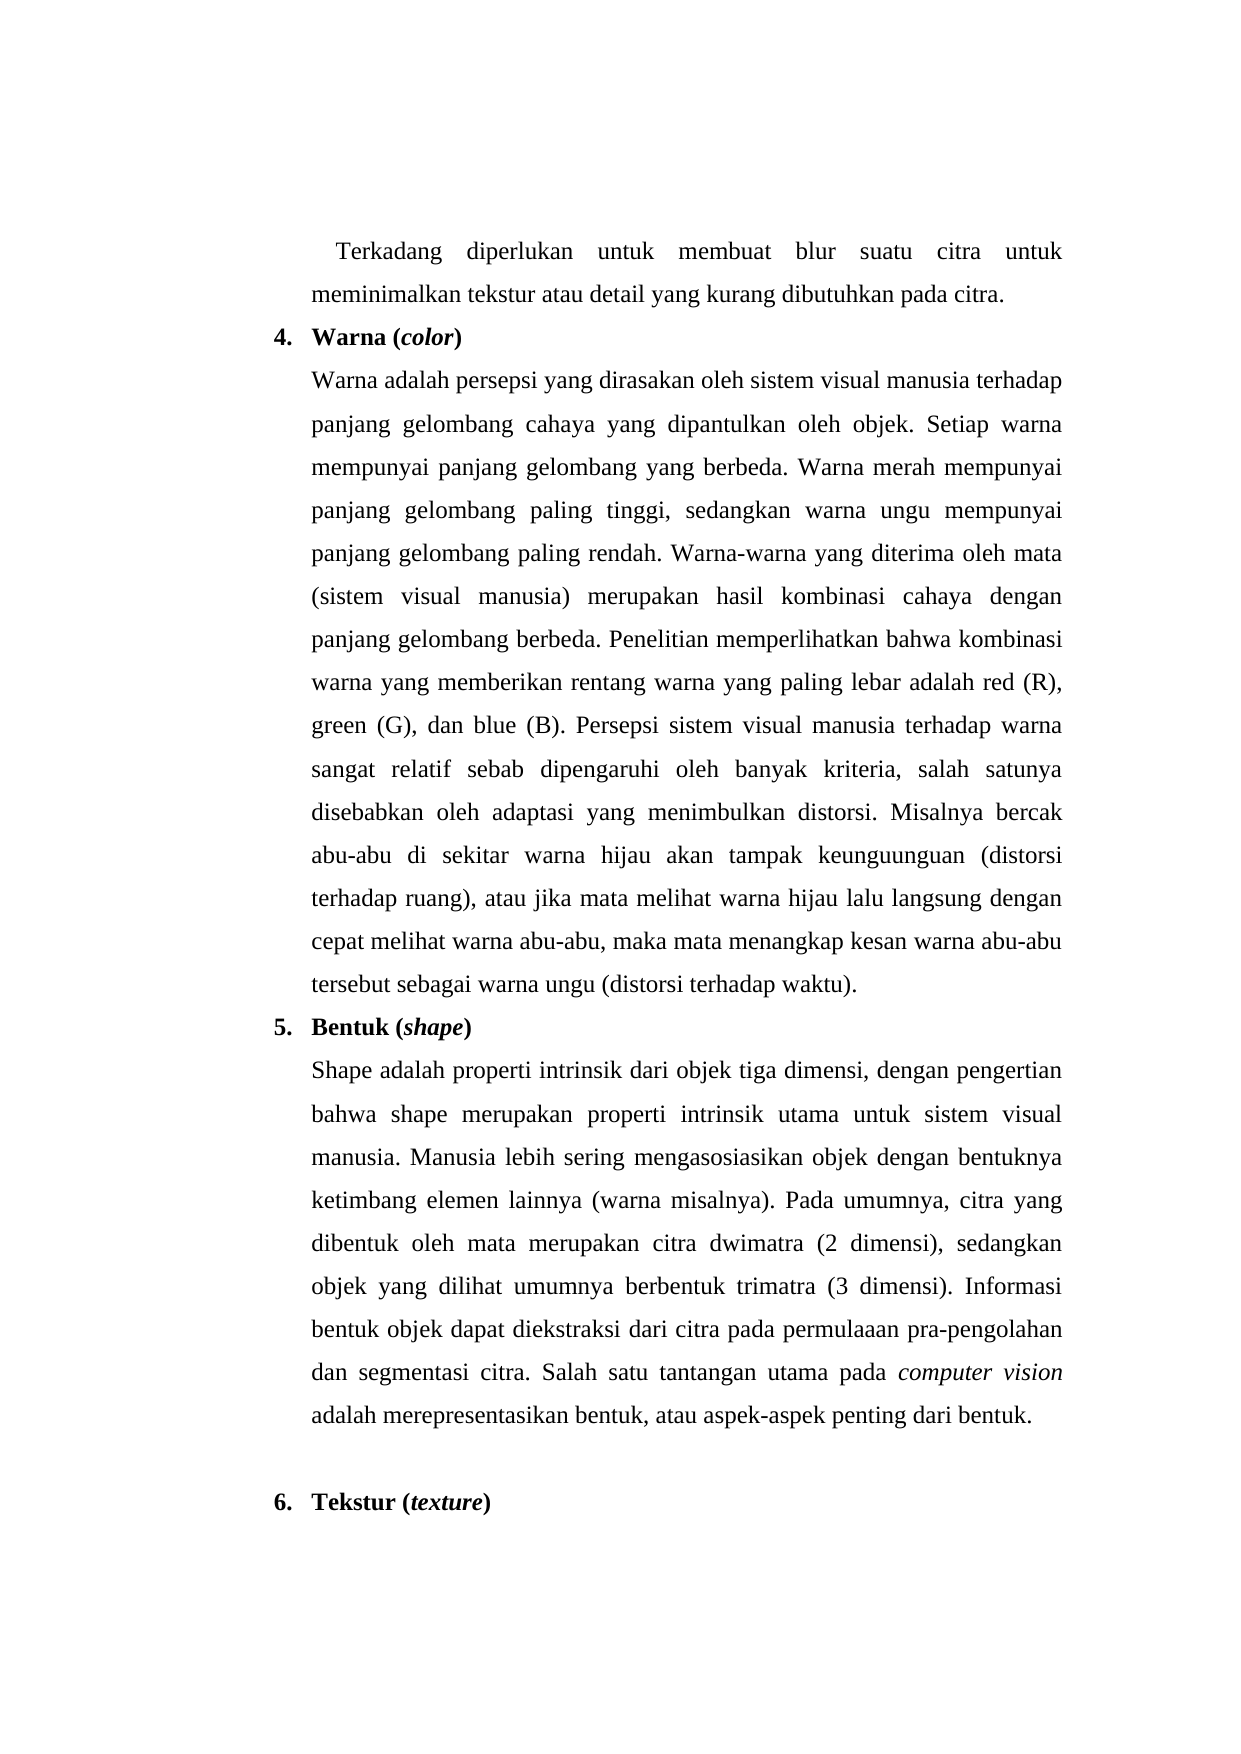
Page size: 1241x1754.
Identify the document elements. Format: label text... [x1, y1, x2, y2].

list Tekstur (texture) [274, 1487, 1063, 1516]
list Warna adalah persepsi yang dirasakan oleh sistem visual manusia terhadap panjang gelombang cahaya yang dipantulkan oleh objek. Setiap warna mempunyai panjang gelombang yang berbeda. Warna merah mempunyai panjang gelombang paling tinggi, sedangkan warna ungu mempunyai panjang gelombang paling rendah. Warna-warna yang diterima oleh mata (sistem visual manusia) merupakan hasil kombinasi cahaya dengan panjang gelombang berbeda. Penelitian memperlihatkan bahwa kombinasi warna yang memberikan rentang warna yang paling lebar adalah red (R), green (G), dan blue (B). Persepsi sistem visual manusia terhadap warna sangat relatif sebab dipengaruhi oleh banyak kriteria, salah satunya disebabkan oleh adaptasi yang menimbulkan distorsi. Misalnya bercak abu-abu di sekitar warna hijau akan tampak keunguunguan (distorsi terhadap ruang), atau jika mata melihat warna hijau lalu langsung dengan cepat melihat warna abu-abu, maka mata menangkap kesan warna abu-abu tersebut sebagai warna ungu (distorsi terhadap waktu). [311, 366, 1063, 998]
list Terkadang diperlukan untuk membuat blur suatu citra untuk meminimalkan tekstur atau detail yang kurang dibutuhkan pada citra. [311, 236, 1063, 308]
list Bentuk (shape) [274, 1012, 1063, 1041]
list Warna (color) [274, 322, 1063, 351]
list Shape adalah properti intrinsik dari objek tiga dimensi, dengan pengertian bahwa shape merupakan properti intrinsik utama untuk sistem visual manusia. Manusia lebih sering mengasosiasikan objek dengan bentuknya ketimbang elemen lainnya (warna misalnya). Pada umumnya, citra yang dibentuk oleh mata merupakan citra dwimatra (2 dimensi), sedangkan objek yang dilihat umumnya berbentuk trimatra (3 dimensi). Informasi bentuk objek dapat diekstraksi dari citra pada permulaaan pra-pengolahan dan segmentasi citra. Salah satu tantangan utama pada computer vision adalah merepresentasikan bentuk, atau aspek-aspek penting dari bentuk. [311, 1056, 1063, 1429]
